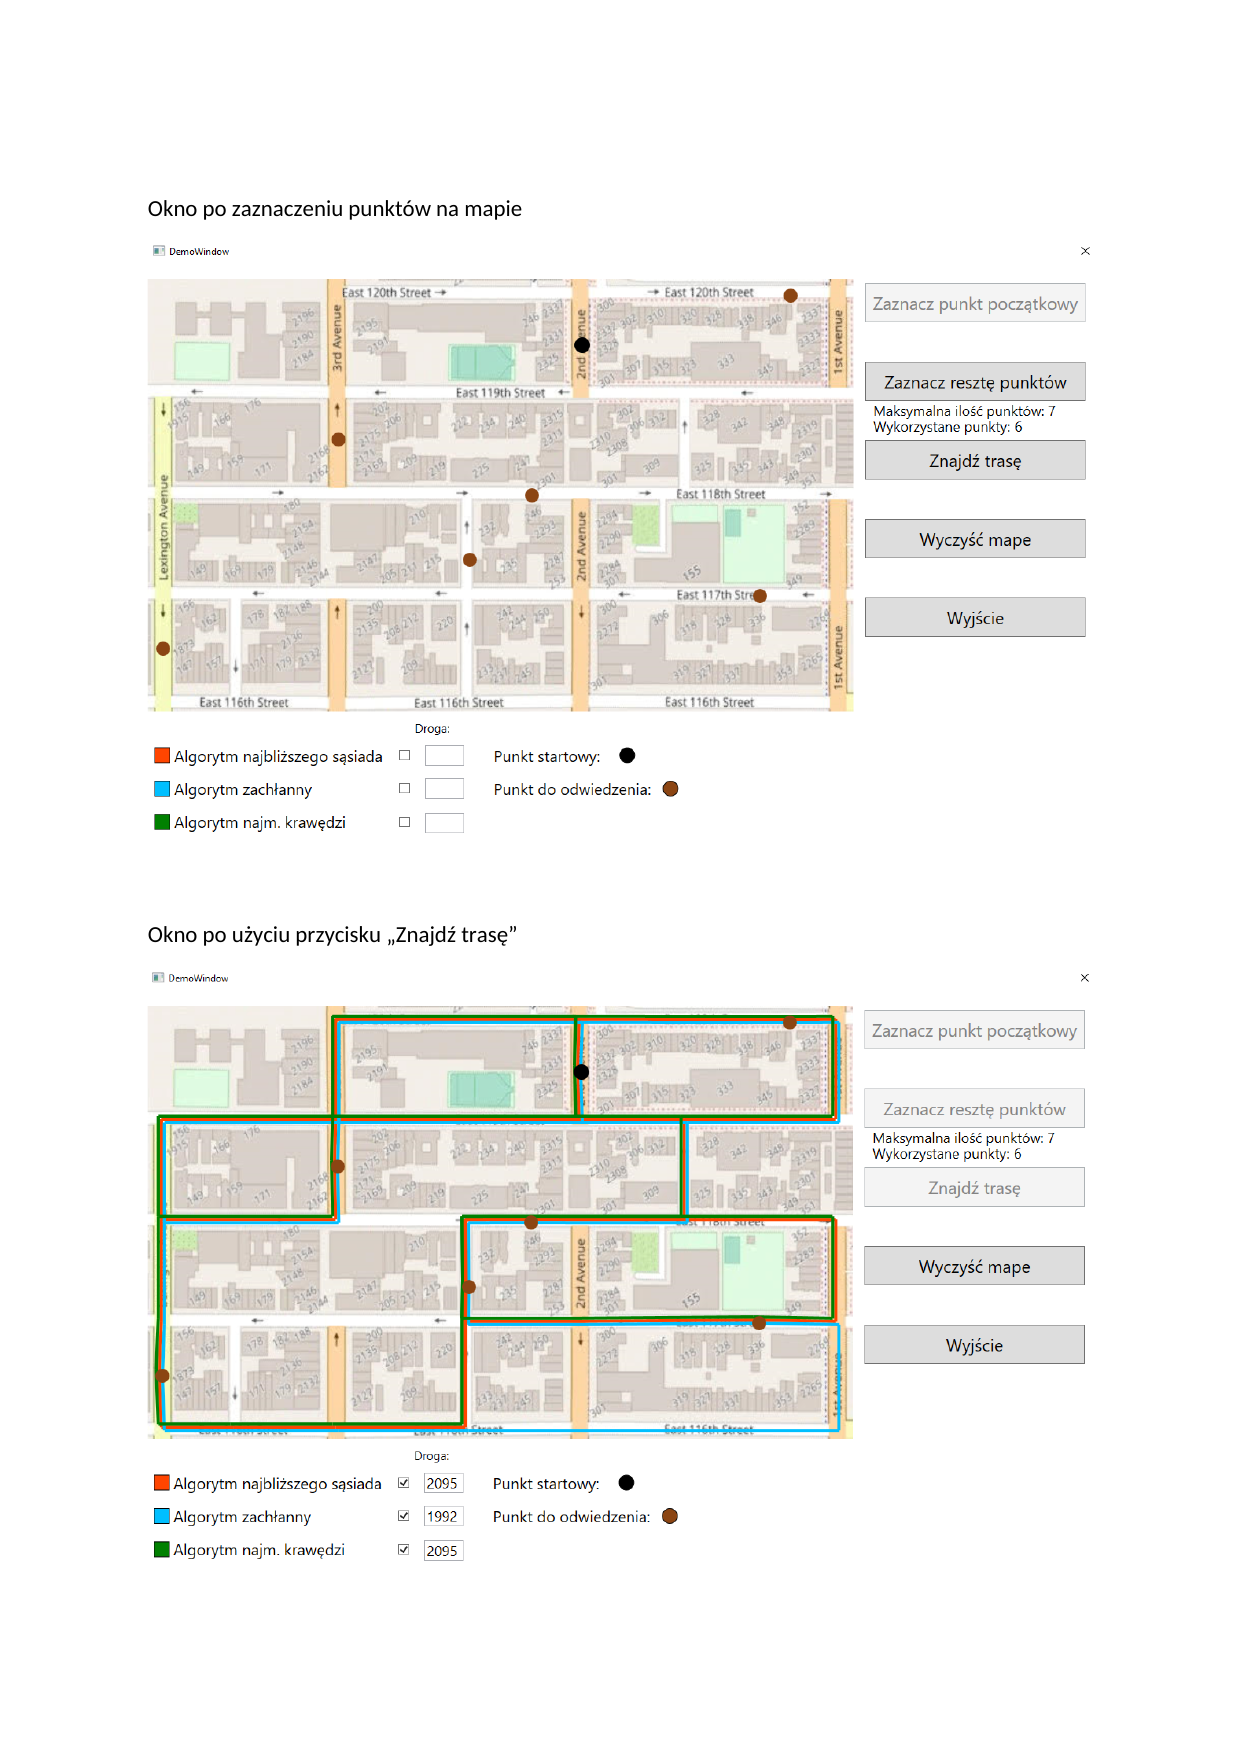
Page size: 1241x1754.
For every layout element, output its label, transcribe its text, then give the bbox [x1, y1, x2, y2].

text Okno po zaznaczeniu punktów na mapie [148, 194, 1093, 222]
picture [147, 241, 1093, 855]
picture [147, 967, 1093, 1588]
text Okno po użyciu przycisku „Znajdź trasę” [148, 921, 1093, 949]
